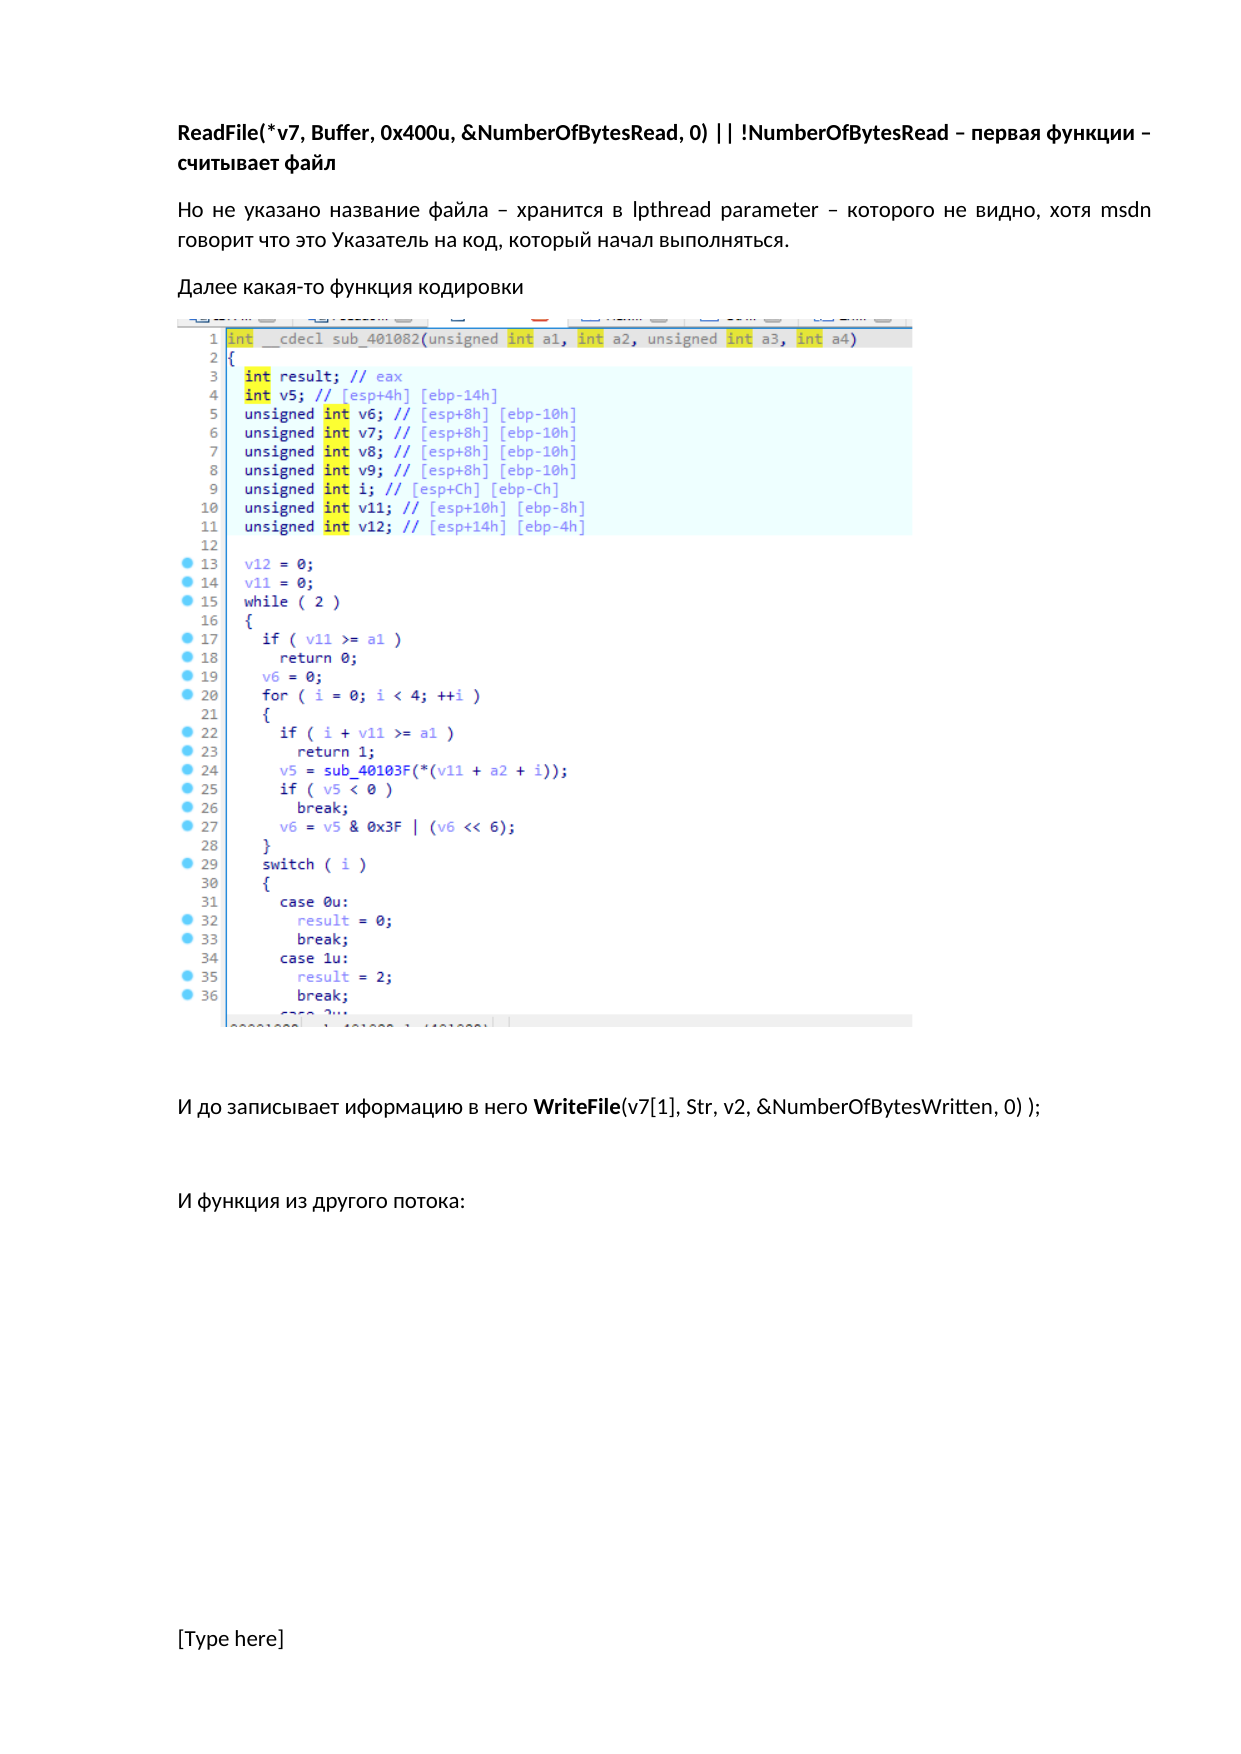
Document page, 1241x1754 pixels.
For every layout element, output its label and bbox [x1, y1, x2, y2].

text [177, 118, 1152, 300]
picture [177, 319, 913, 1027]
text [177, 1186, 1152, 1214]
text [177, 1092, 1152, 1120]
